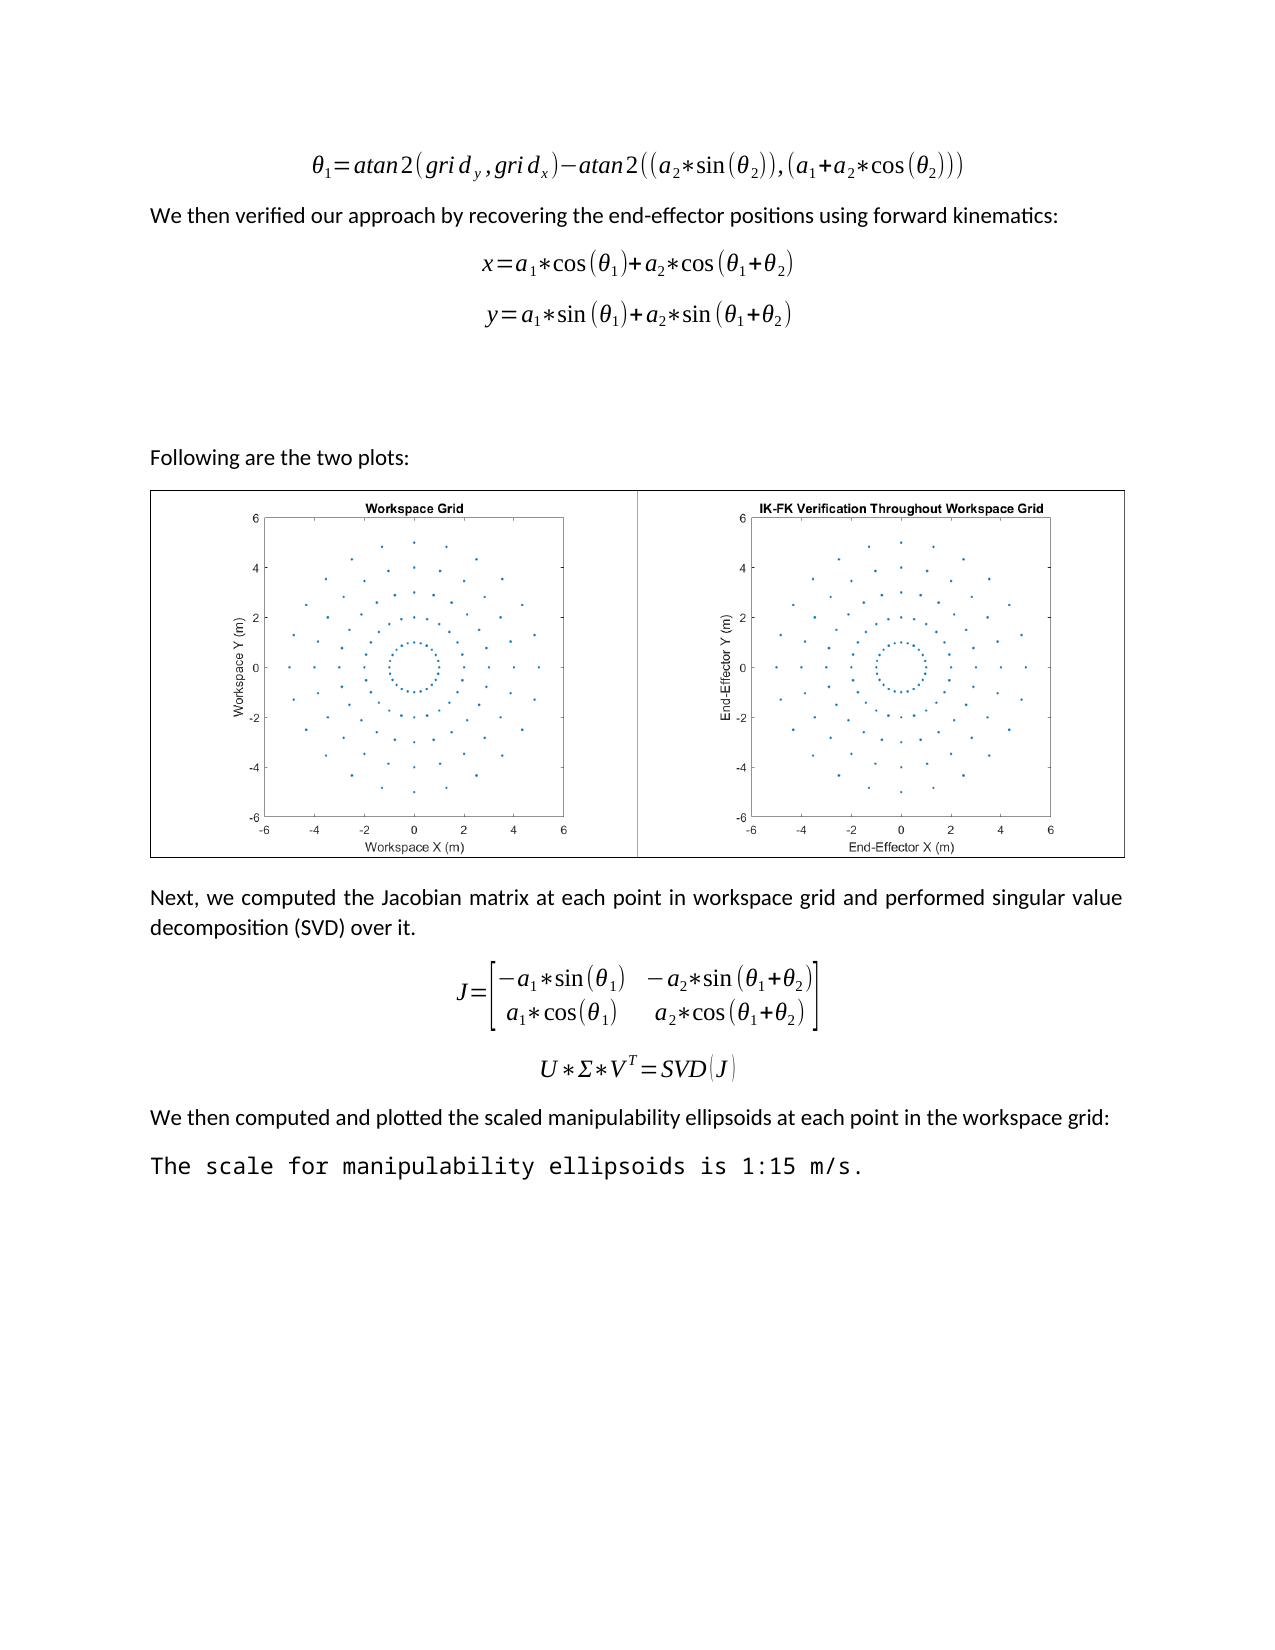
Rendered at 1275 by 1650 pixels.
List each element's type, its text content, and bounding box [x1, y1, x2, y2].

text The scale for manipulability ellipsoids is 1:15 m/s. [150, 1149, 1125, 1181]
text We then verified our approach by recovering the end-effector positions using forward kinematics: [150, 201, 1125, 229]
picture [161, 491, 638, 857]
text We then computed and plotted the scaled manipulability ellipsoids at each point in the workspace grid: [150, 1103, 1125, 1131]
table_header [638, 491, 648, 857]
text Following are the two plots: [150, 443, 1125, 471]
picture [648, 491, 1125, 857]
text Next, we computed the Jacobian matrix at each point in workspace grid and performed singular value decomposition (SVD) over it. [150, 883, 1125, 941]
table_header [151, 491, 161, 857]
